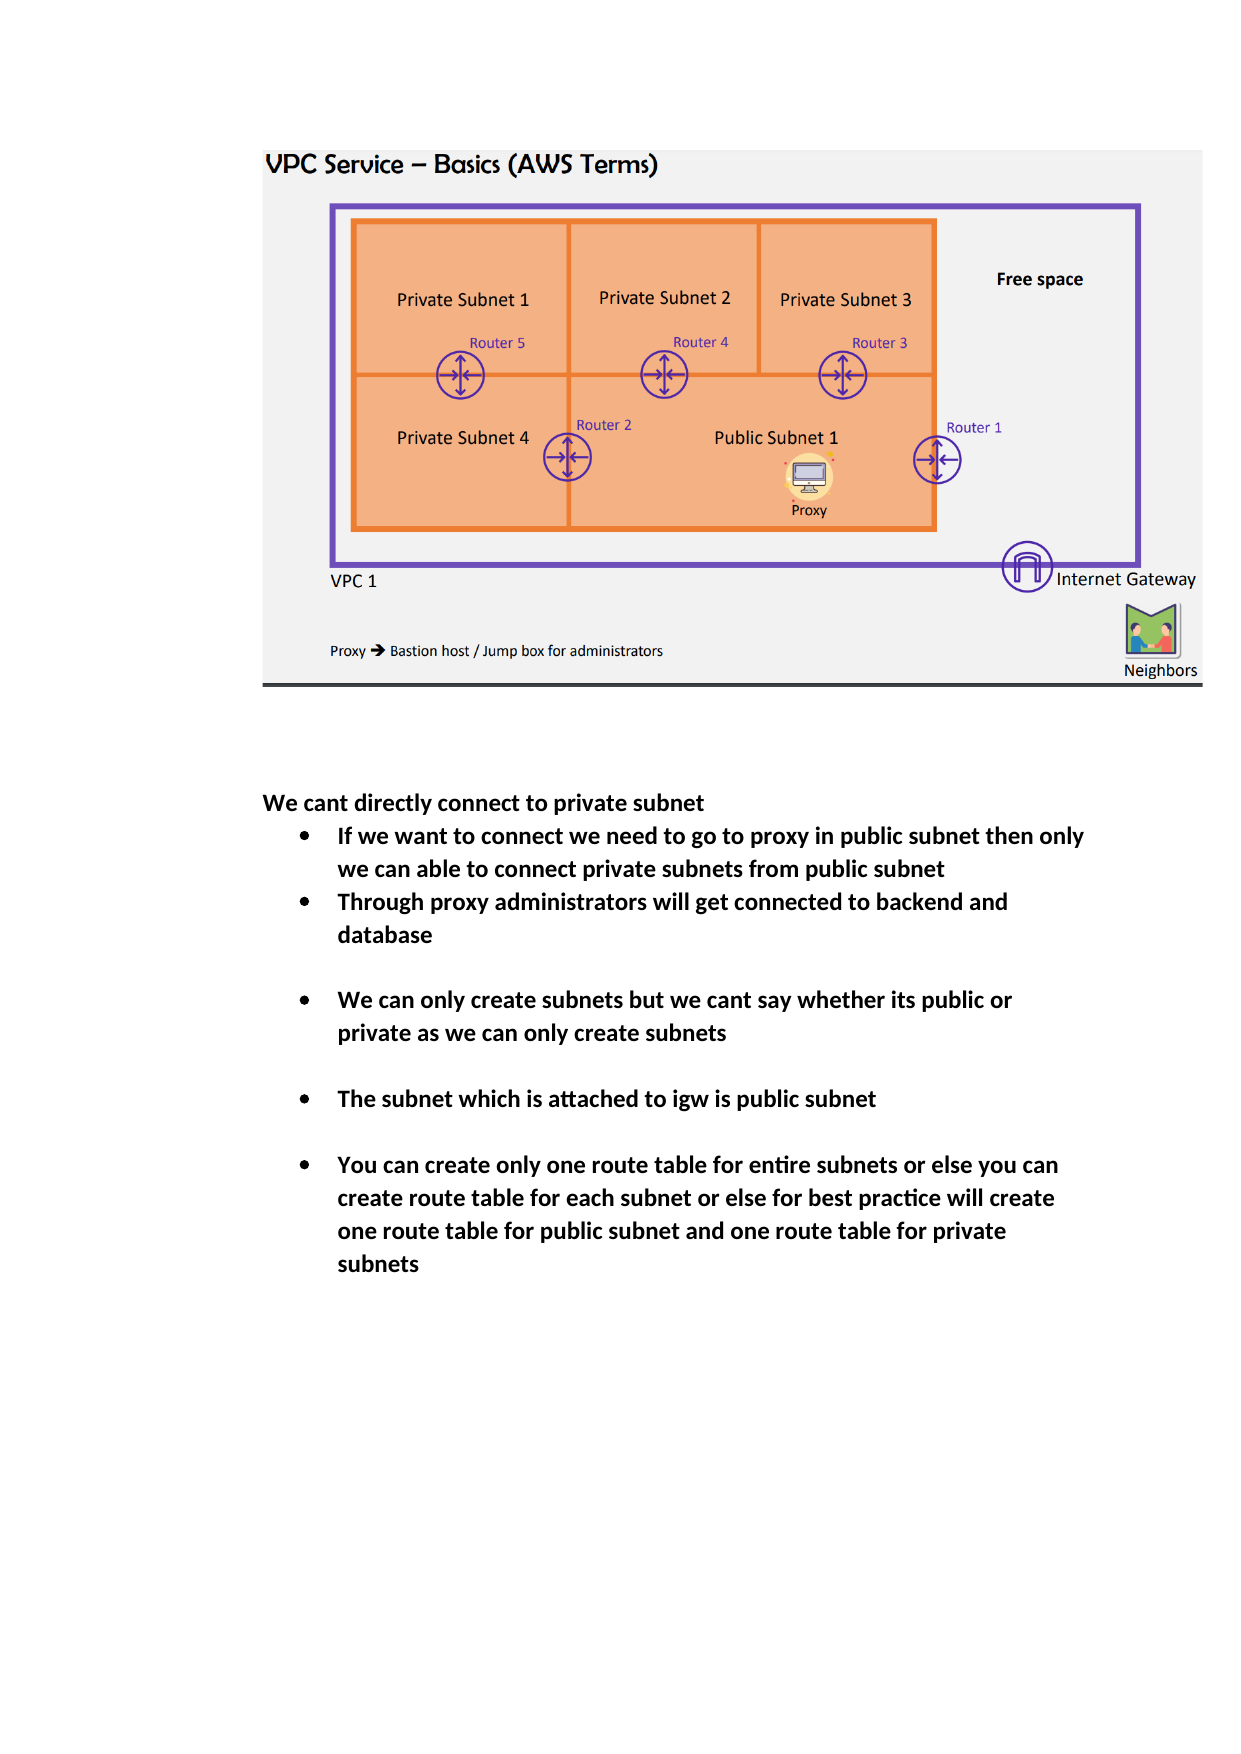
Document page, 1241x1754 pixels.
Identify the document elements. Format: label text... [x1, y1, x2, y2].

list You can create only one route table for entire subnets or else you can create route table for each subnet or else for best practice will create one route table for public subnet and one route table for private subnets [300, 1149, 1090, 1278]
list We cant directly connect to private subnet [262, 787, 1090, 818]
list The subnet which is attached to igw is public subnet [300, 1083, 1090, 1114]
picture [262, 150, 1203, 687]
list If we want to connect we need to go to proxy in public subnet then only we can able to connect private subnets from public subnet [300, 820, 1090, 883]
list Through proxy administrators will get connected to backend and database [300, 886, 1090, 949]
list We can only create subnets but we cant say whether its public or private as we can only create subnets [300, 985, 1090, 1048]
